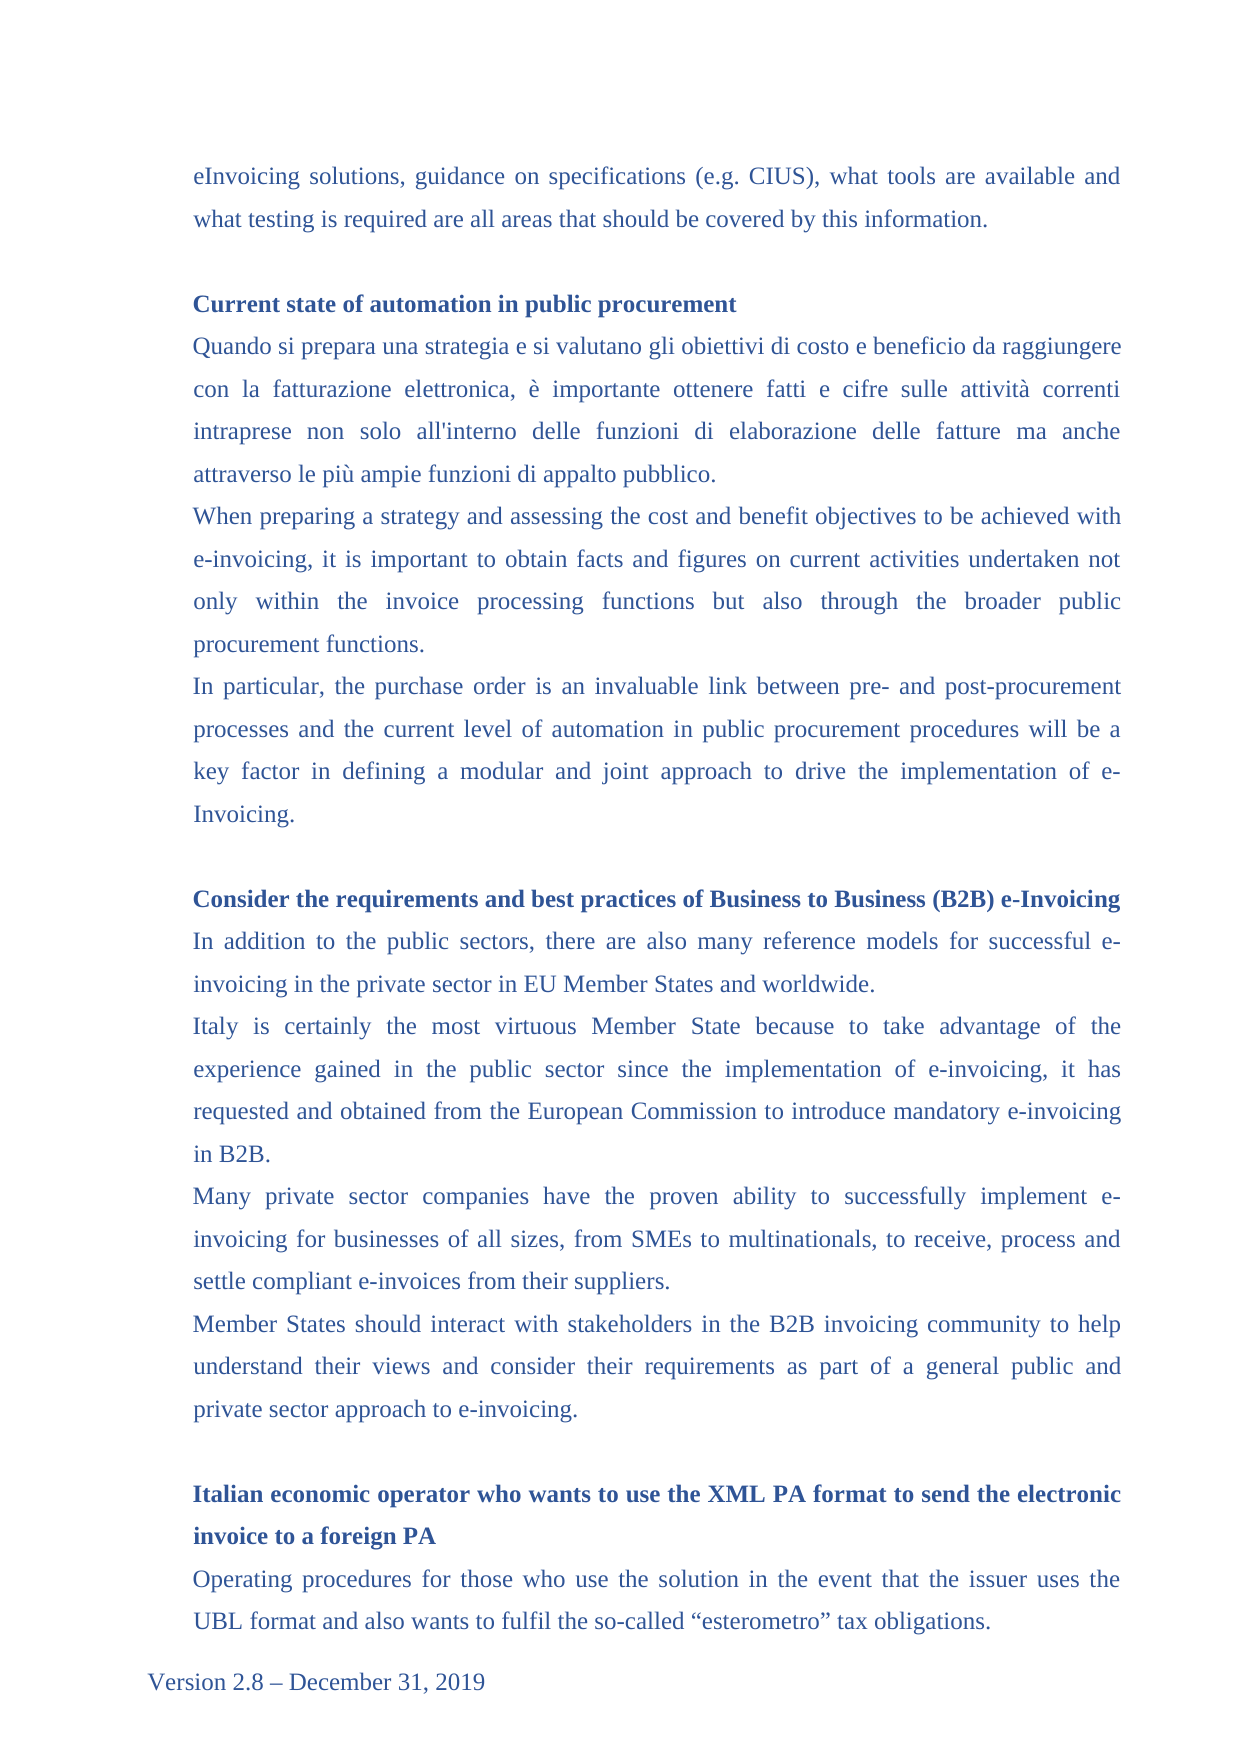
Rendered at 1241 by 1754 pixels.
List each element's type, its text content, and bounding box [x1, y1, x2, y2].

list Italy is certainly the most virtuous Member State because to take advantage of the experience gained in the public sector since the implementation of e-invoicing, it has requested and obtained from the European Commission to introduce mandatory e-invoicing in B2B. [192, 998, 1122, 1168]
list In particular, the purchase order is an invaluable link between pre- and post-procurement processes and the current level of automation in public procurement procedures will be a key factor in defining a modular and joint approach to drive the implementation of e-Invoicing. [192, 658, 1122, 828]
list Consider the requirements and best practices of Business to Business (B2B) e-Invoicing [192, 870, 1122, 913]
list Many private sector companies have the proven ability to successfully implement e-invoicing for businesses of all sizes, from SMEs to multinationals, to receive, process and settle compliant e-invoices from their suppliers. [192, 1168, 1122, 1295]
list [192, 148, 1122, 233]
list Current state of automation in public procurement [192, 275, 1122, 318]
list Italian economic operator who wants to use the XML PA format to send the electronic invoice to a foreign PA [192, 1465, 1122, 1550]
list Quando si prepara una strategia e si valutano gli obiettivi di costo e beneficio da raggiungere con la fatturazione elettronica, è importante ottenere fatti e cifre sulle attività correnti intraprese non solo all'interno delle funzioni di elaborazione delle fatture ma anche attraverso le più ampie funzioni di appalto pubblico. [192, 318, 1122, 488]
list Operating procedures for those who use the solution in the event that the issuer uses the UBL format and also wants to fulfil the so-called “esterometro” tax obligations. [192, 1550, 1122, 1635]
list In addition to the public sectors, there are also many reference models for successful e-invoicing in the private sector in EU Member States and worldwide. [192, 913, 1122, 998]
list When preparing a strategy and assessing the cost and benefit objectives to be achieved with e-invoicing, it is important to obtain facts and figures on current activities undertaken not only within the invoice processing functions but also through the broader public procurement functions. [192, 488, 1122, 658]
list Member States should interact with stakeholders in the B2B invoicing community to help understand their views and consider their requirements as part of a general public and private sector approach to e-invoicing. [192, 1295, 1122, 1423]
